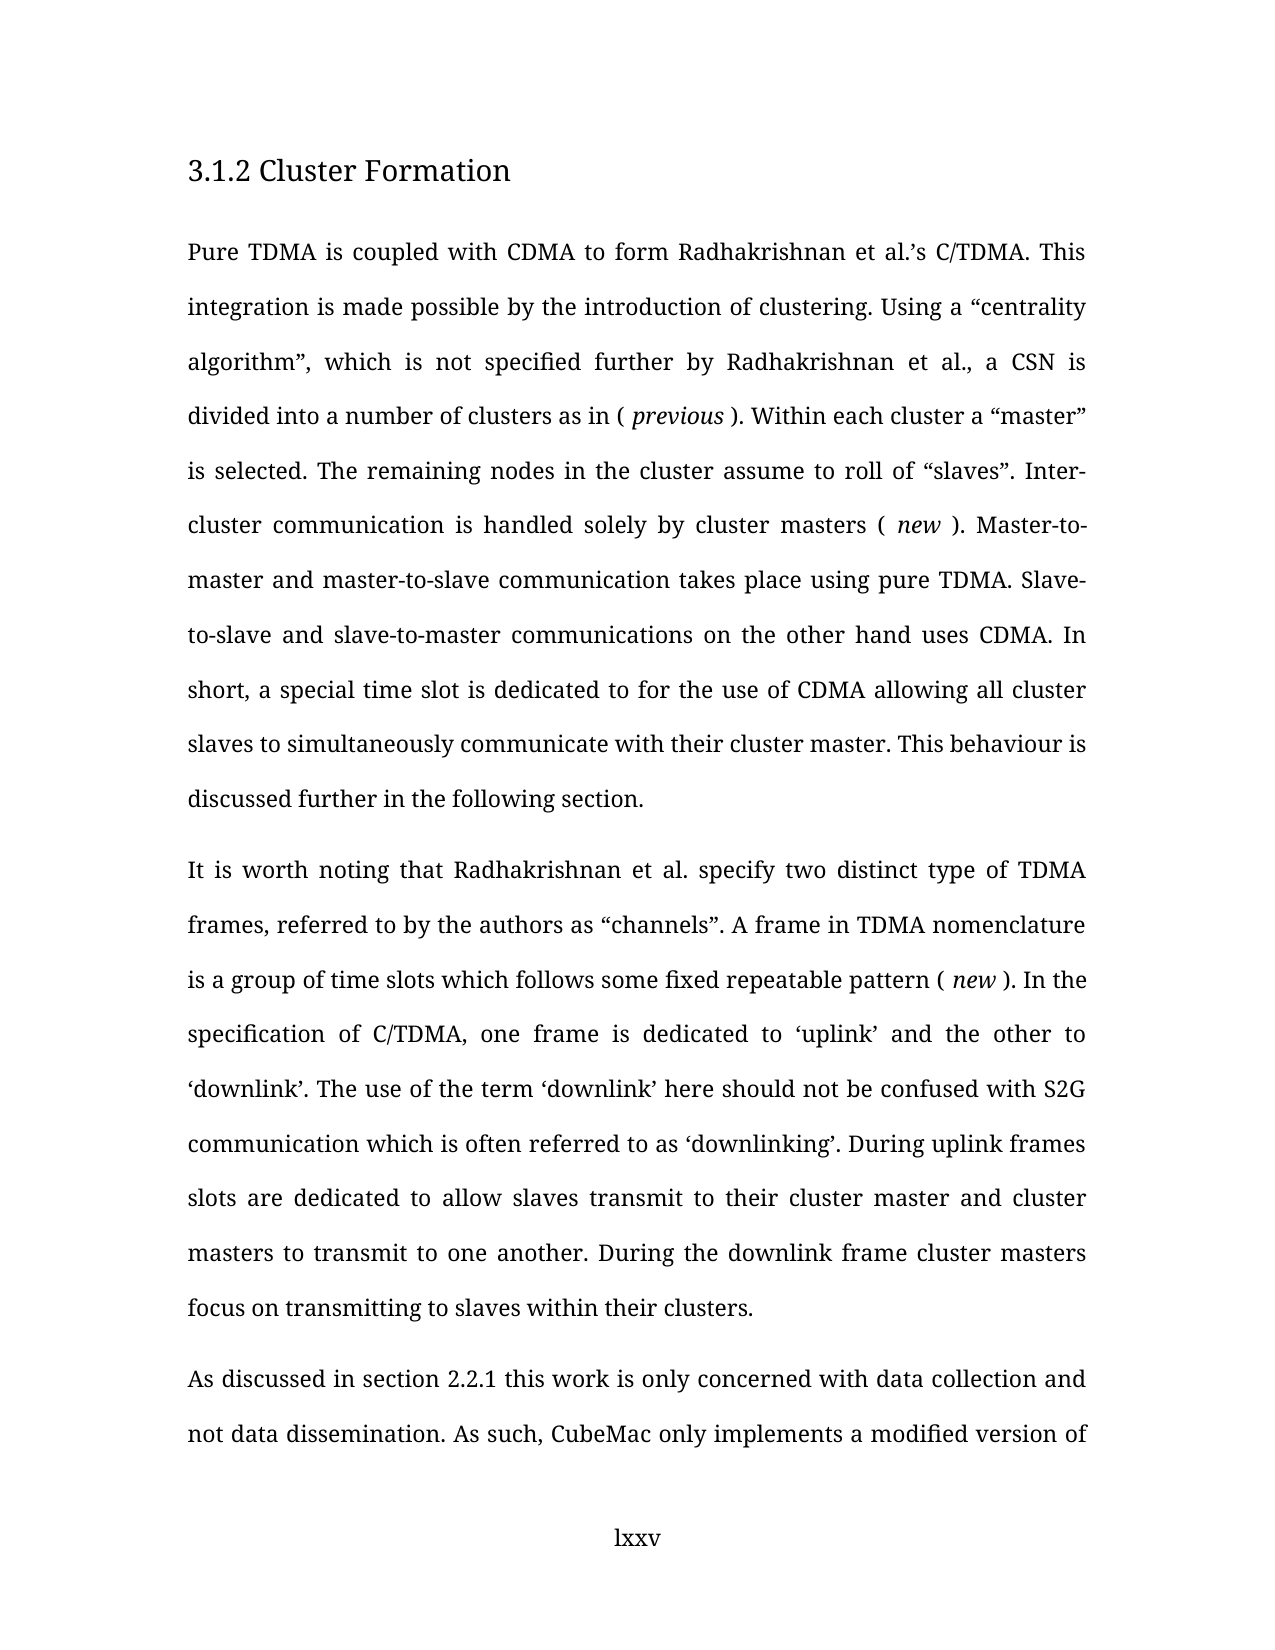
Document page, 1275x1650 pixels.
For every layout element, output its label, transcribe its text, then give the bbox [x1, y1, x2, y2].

text Pure TDMA is coupled with CDMA to form Radhakrishnan et al.’s C/TDMA. This integration is made possible by the introduction of clustering. Using a “centrality algorithm”, which is not specified further by Radhakrishnan et al., a CSN is divided into a number of clusters as in ( previous ). Within each cluster a “master” is selected. The remaining nodes in the cluster assume to roll of “slaves”. Inter-cluster communication is handled solely by cluster masters ( new ). Master-to-master and master-to-slave communication takes place using pure TDMA. Slave-to-slave and slave-to-master communications on the other hand uses CDMA. In short, a special time slot is dedicated to for the use of CDMA allowing all cluster slaves to simultaneously communicate with their cluster master. This behaviour is discussed further in the following section. [187, 236, 1087, 814]
text It is worth noting that Radhakrishnan et al. specify two distinct type of TDMA frames, referred to by the authors as “channels”. A frame in TDMA nomenclature is a group of time slots which follows some fixed repeatable pattern ( new ). In the specification of C/TDMA, one frame is dedicated to ‘uplink’ and the other to ‘downlink’. The use of the term ‘downlink’ here should not be confused with S2G communication which is often referred to as ‘downlinking’. During uplink frames slots are dedicated to allow slaves transmit to their cluster master and cluster masters to transmit to one another. During the downlink frame cluster masters focus on transmitting to slaves within their clusters. [187, 854, 1087, 1323]
subtitle Cluster Formation [187, 150, 1087, 190]
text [187, 1363, 1087, 1449]
